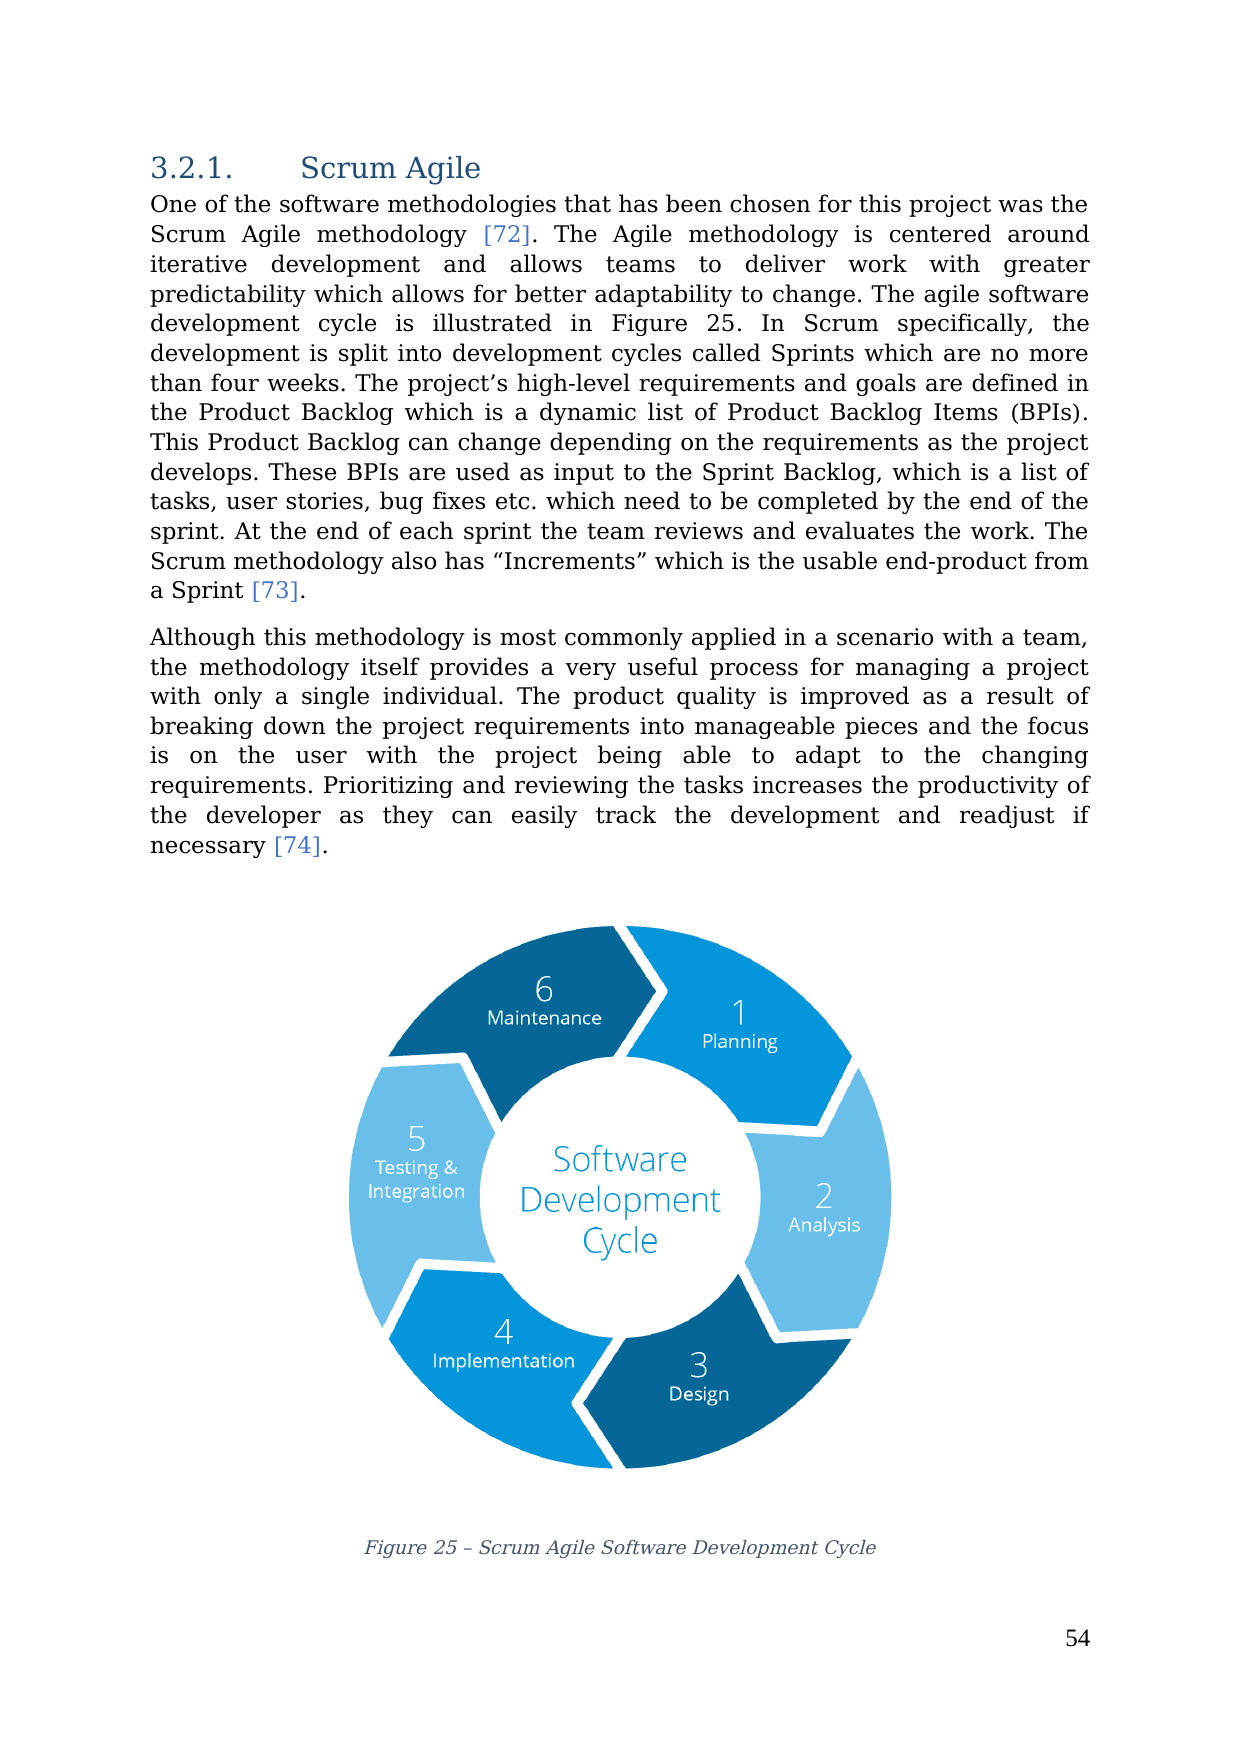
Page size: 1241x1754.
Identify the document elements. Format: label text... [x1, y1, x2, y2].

text Figure 25 – Scrum Agile Software Development Cycle [150, 1536, 1090, 1559]
text One of the software methodologies that has been chosen for this project was the Scrum Agile methodology [72]. The Agile methodology is centered around iterative development and allows teams to deliver work with greater predictability which allows for better adaptability to change. The agile software development cycle is illustrated in Figure 25. In Scrum specifically, the development is split into development cycles called Sprints which are no more than four weeks. The project’s high-level requirements and goals are defined in the Product Backlog which is a dynamic list of Product Backlog Items (BPIs). This Product Backlog can change depending on the requirements as the project develops. These BPIs are used as input to the Sprint Backlog, which is a list of tasks, user stories, bug fixes etc. which need to be completed by the end of the sprint. At the end of each sprint the team reviews and evaluates the work. The Scrum methodology also has “Increments” which is the usable end-product from a Sprint [73]. [150, 190, 1090, 604]
subtitle Scrum Agile [150, 150, 1090, 185]
text Although this methodology is most commonly applied in a scenario with a team, the methodology itself provides a very useful process for managing a project with only a single individual. The product quality is improved as a result of breaking down the project requirements into manageable pieces and the focus is on the user with the project being able to adapt to the changing requirements. Prioritizing and reviewing the tasks increases the productivity of the developer as they can easily track the development and readjust if necessary [74]. [150, 622, 1090, 858]
picture [299, 876, 941, 1518]
